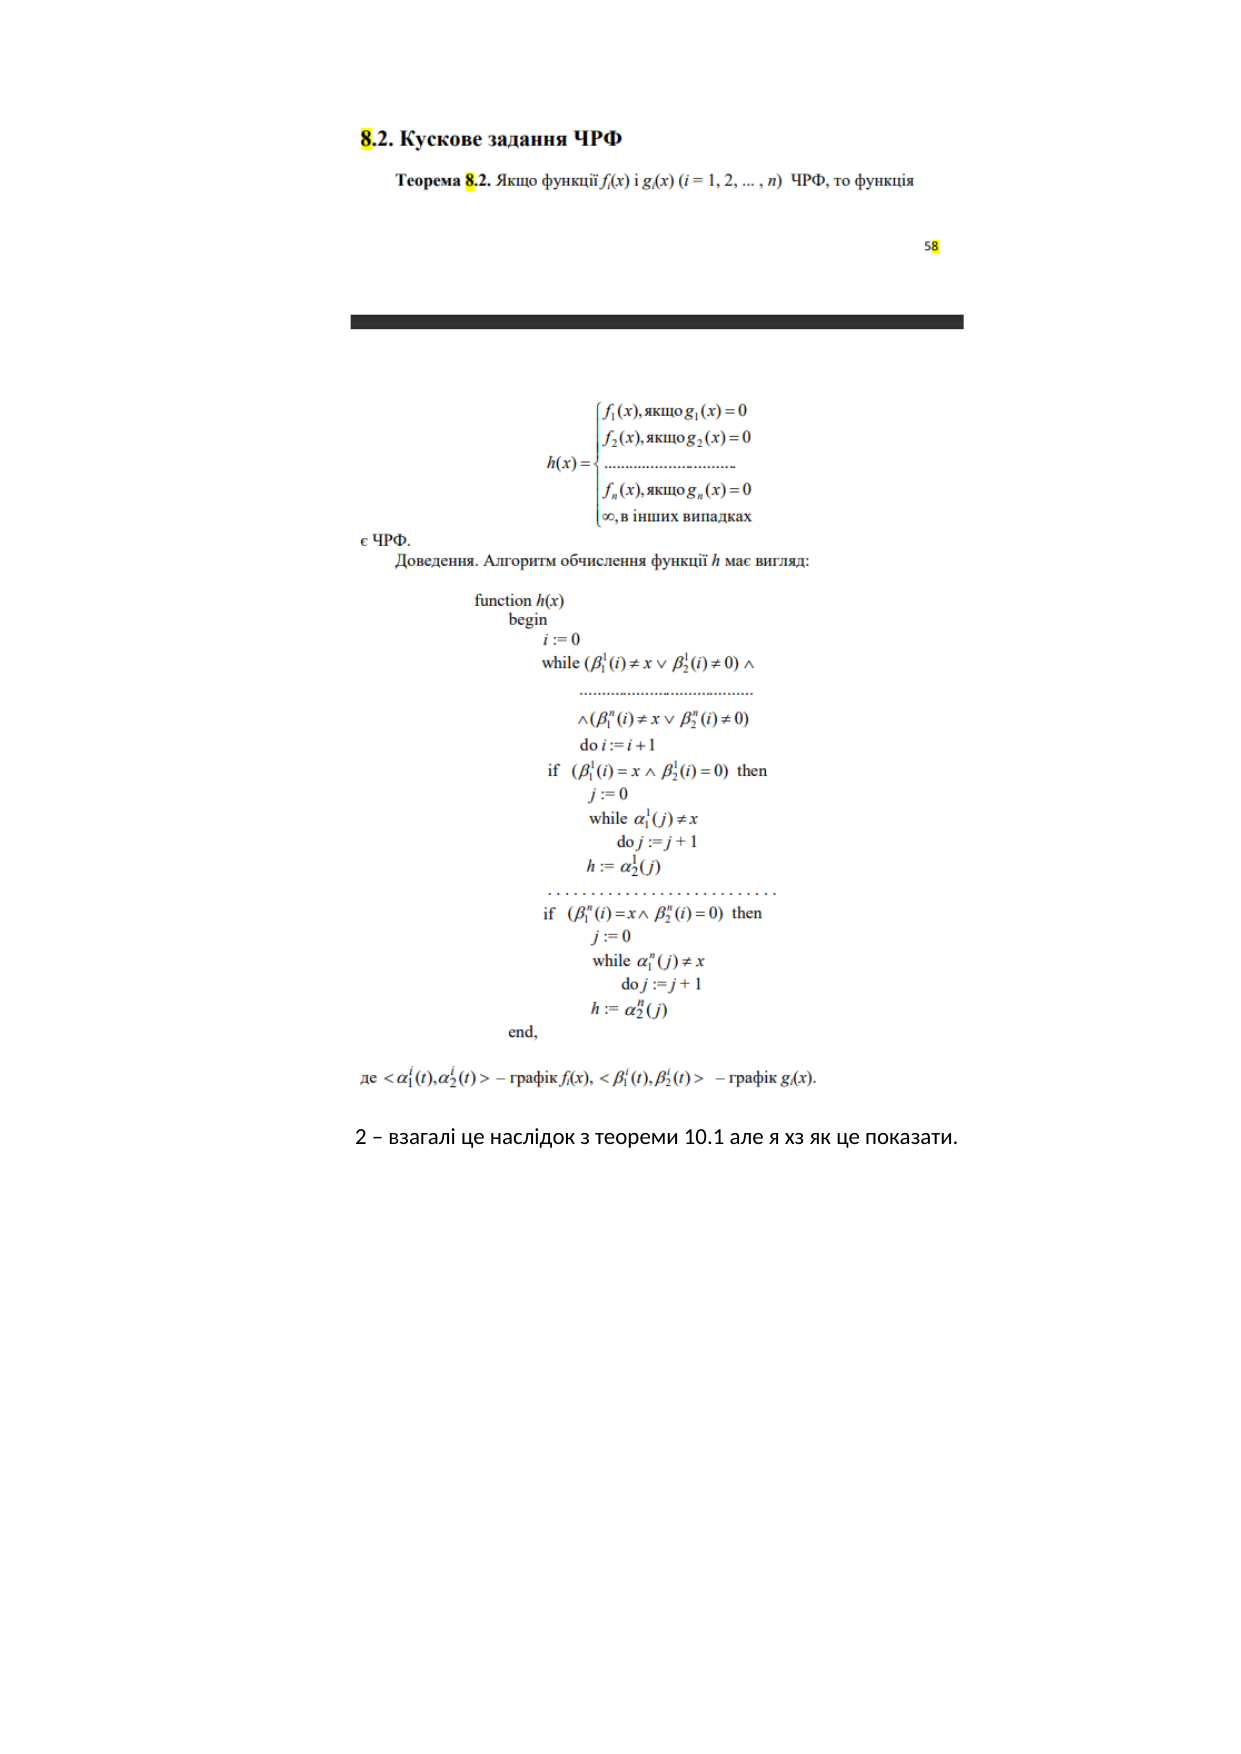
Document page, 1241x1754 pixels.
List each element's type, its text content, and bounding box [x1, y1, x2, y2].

text 2 – взагалі це наслідок з теореми 10.1 але я хз як це показати. [89, 1122, 1152, 1150]
picture [350, 118, 964, 1104]
